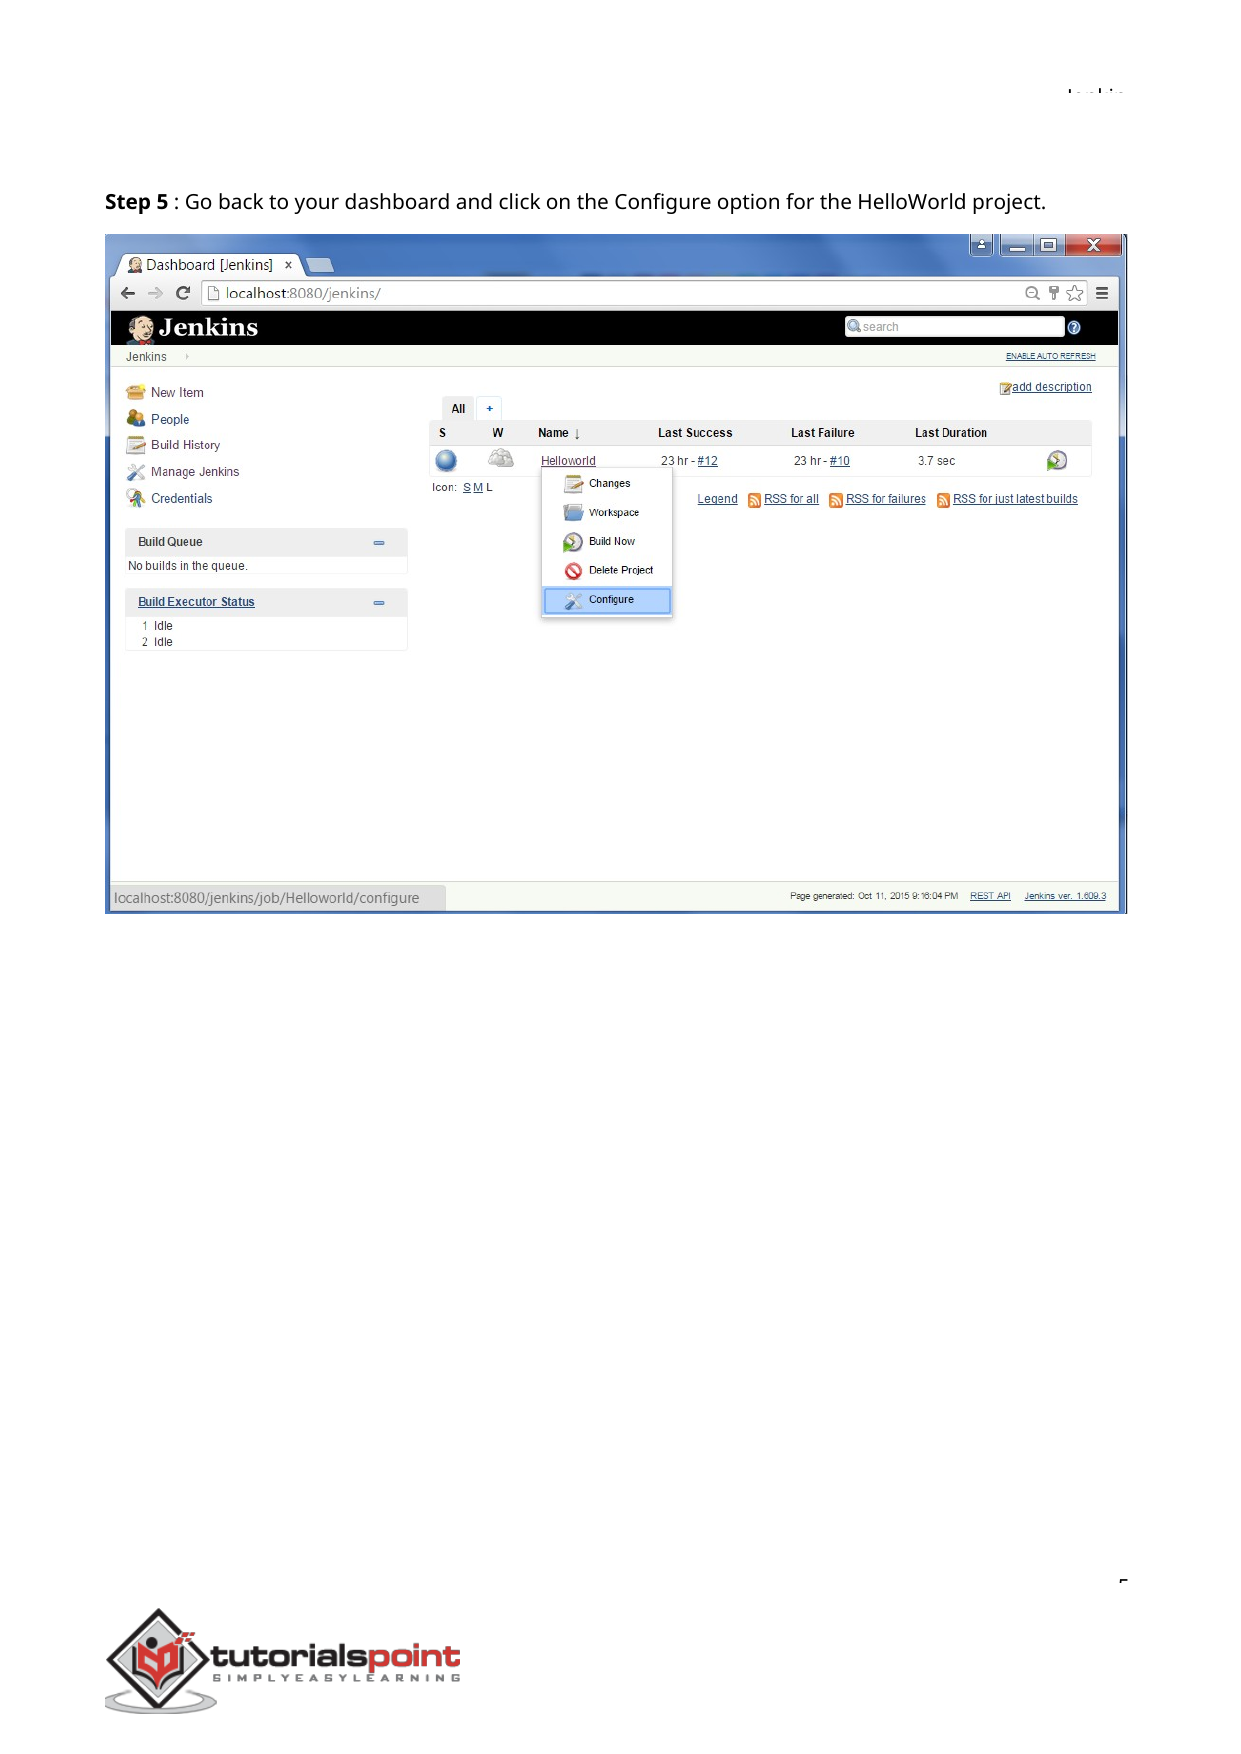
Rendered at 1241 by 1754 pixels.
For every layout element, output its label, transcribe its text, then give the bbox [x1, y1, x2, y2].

picture [105, 234, 1128, 914]
picture [105, 1608, 460, 1714]
text Step 5 : Go back to your dashboard and click on the Configure option for the HelloWorld project. [105, 187, 1146, 216]
